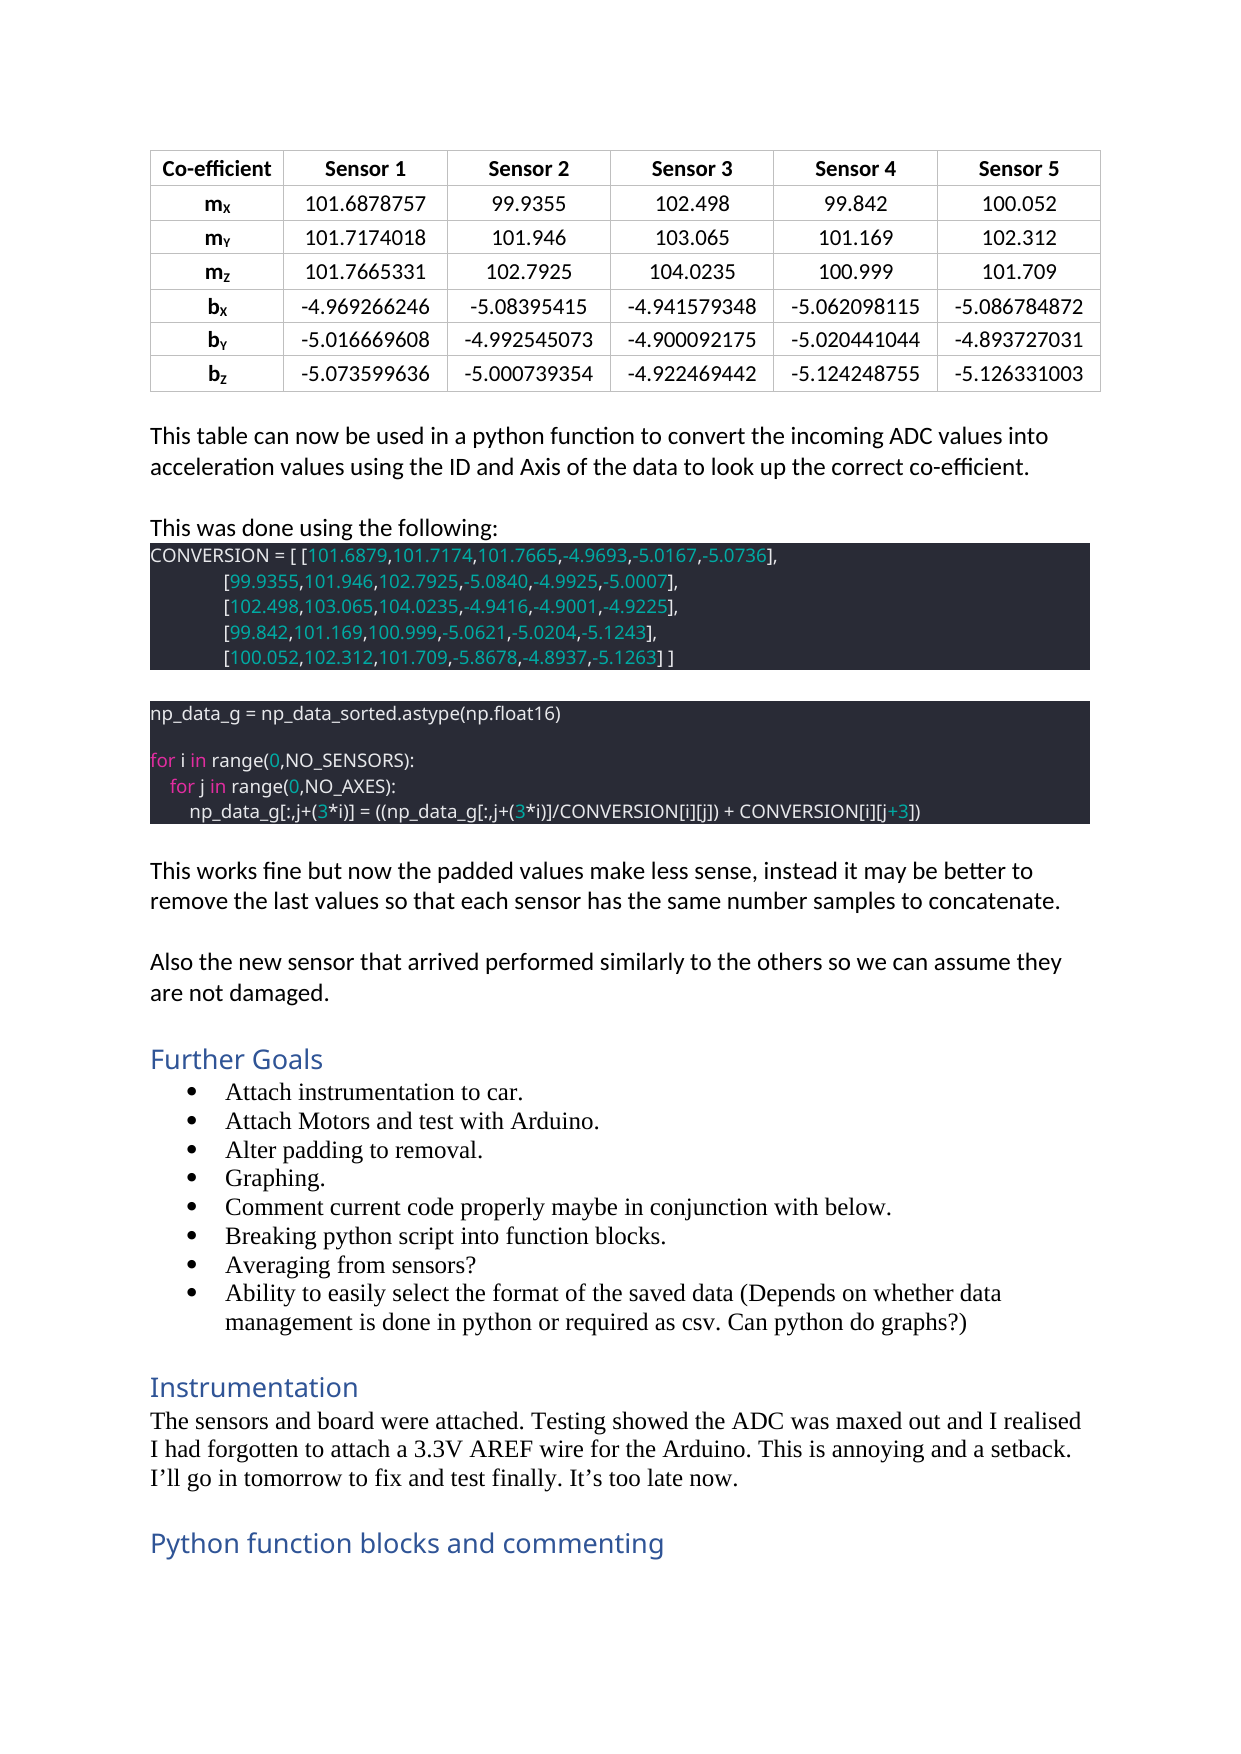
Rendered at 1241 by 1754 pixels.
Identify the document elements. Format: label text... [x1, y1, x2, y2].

list Attach Motors and test with Arduino. [187, 1106, 1090, 1135]
list Breaking python script into function blocks. [187, 1221, 1090, 1250]
subtitle Further Goals [150, 1040, 1090, 1077]
table_cell -5.062098115 [774, 290, 937, 322]
text This was done using the following: [150, 512, 1090, 543]
text [99.842,101.169,100.999,-5.0621,-5.0204,-5.1243], [150, 619, 1090, 645]
table_cell mY [151, 221, 283, 253]
table_cell 103.065 [611, 221, 773, 253]
table_cell mZ [151, 254, 283, 289]
list Alter padding to removal. [187, 1135, 1090, 1163]
table_cell -4.941579348 [611, 290, 773, 322]
table_cell bZ [151, 356, 283, 391]
text This works fine but now the padded values make less sense, instead it may be better to remove the last values so that each sensor has the same number samples to concatenate. [150, 855, 1090, 916]
table_cell 100.052 [938, 186, 1100, 220]
table_cell mX [151, 186, 283, 220]
table_cell bY [151, 323, 283, 355]
table_cell -4.992545073 [448, 323, 610, 355]
table_cell -5.124248755 [774, 356, 937, 391]
text np_data_g = np_data_sorted.astype(np.float16) [150, 701, 1090, 726]
table_header Co-efficient [151, 151, 283, 185]
table_cell 99.842 [774, 186, 937, 220]
table_header Sensor 3 [611, 151, 773, 185]
table_cell -4.922469442 [611, 356, 773, 391]
list Ability to easily select the format of the saved data (Depends on whether data management is done in python or required as csv. Can python do graphs?) [187, 1278, 1090, 1336]
table_cell -5.086784872 [938, 290, 1100, 322]
table_cell 102.498 [611, 186, 773, 220]
table_cell 101.6878757 [284, 186, 447, 220]
table_header Sensor 1 [284, 151, 447, 185]
text for j in range(0,NO_AXES): [150, 773, 1090, 799]
text [99.9355,101.946,102.7925,-5.0840,-4.9925,-5.0007], [150, 568, 1090, 594]
table_header Sensor 4 [774, 151, 937, 185]
table_cell -5.000739354 [448, 356, 610, 391]
table_cell -4.893727031 [938, 323, 1100, 355]
list Graphing. [187, 1163, 1090, 1192]
list Averaging from sensors? [187, 1250, 1090, 1278]
text CONVERSION = [ [101.6879,101.7174,101.7665,-4.9693,-5.0167,-5.0736], [150, 543, 1090, 568]
table_cell -4.969266246 [284, 290, 447, 322]
table_header Sensor 5 [938, 151, 1100, 185]
text [102.498,103.065,104.0235,-4.9416,-4.9001,-4.9225], [150, 594, 1090, 619]
text np_data_g[:,j+(3*i)] = ((np_data_g[:,j+(3*i)]/CONVERSION[i][j]) + CONVERSION[i][j+3]) [150, 799, 1090, 824]
table_cell 101.7174018 [284, 221, 447, 253]
text Also the new sensor that arrived performed similarly to the others so we can assume they are not damaged. [150, 946, 1090, 1007]
table_cell 101.709 [938, 254, 1100, 289]
subtitle Instrumentation [150, 1369, 1090, 1406]
subtitle Python function blocks and commenting [150, 1525, 1090, 1562]
list Comment current code properly maybe in conjunction with below. [187, 1192, 1090, 1221]
table_cell 101.169 [774, 221, 937, 253]
table_cell -5.016669608 [284, 323, 447, 355]
table_cell -5.08395415 [448, 290, 610, 322]
text [100.052,102.312,101.709,-5.8678,-4.8937,-5.1263] ] [150, 645, 1090, 670]
table_cell -4.900092175 [611, 323, 773, 355]
list Attach instrumentation to car. [187, 1077, 1090, 1106]
text for i in range(0,NO_SENSORS): [150, 748, 1090, 773]
text This table can now be used in a python function to convert the incoming ADC values into acceleration values using the ID and Axis of the data to look up the correct co-efficient. [150, 421, 1090, 482]
table_cell 101.7665331 [284, 254, 447, 289]
table_cell -5.020441044 [774, 323, 937, 355]
table_cell -5.073599636 [284, 356, 447, 391]
table_cell 101.946 [448, 221, 610, 253]
table_cell bX [151, 290, 283, 322]
table_cell 102.312 [938, 221, 1100, 253]
table_cell 100.999 [774, 254, 937, 289]
table_header Sensor 2 [448, 151, 610, 185]
table_cell 104.0235 [611, 254, 773, 289]
text The sensors and board were attached. Testing showed the ADC was maxed out and I realised I had forgotten to attach a 3.3V AREF wire for the Arduino. This is annoying and a setback. I’ll go in tomorrow to fix and test finally. It’s too late now. [150, 1406, 1090, 1492]
table_cell -5.126331003 [938, 356, 1100, 391]
table_cell 99.9355 [448, 186, 610, 220]
table_cell 102.7925 [448, 254, 610, 289]
